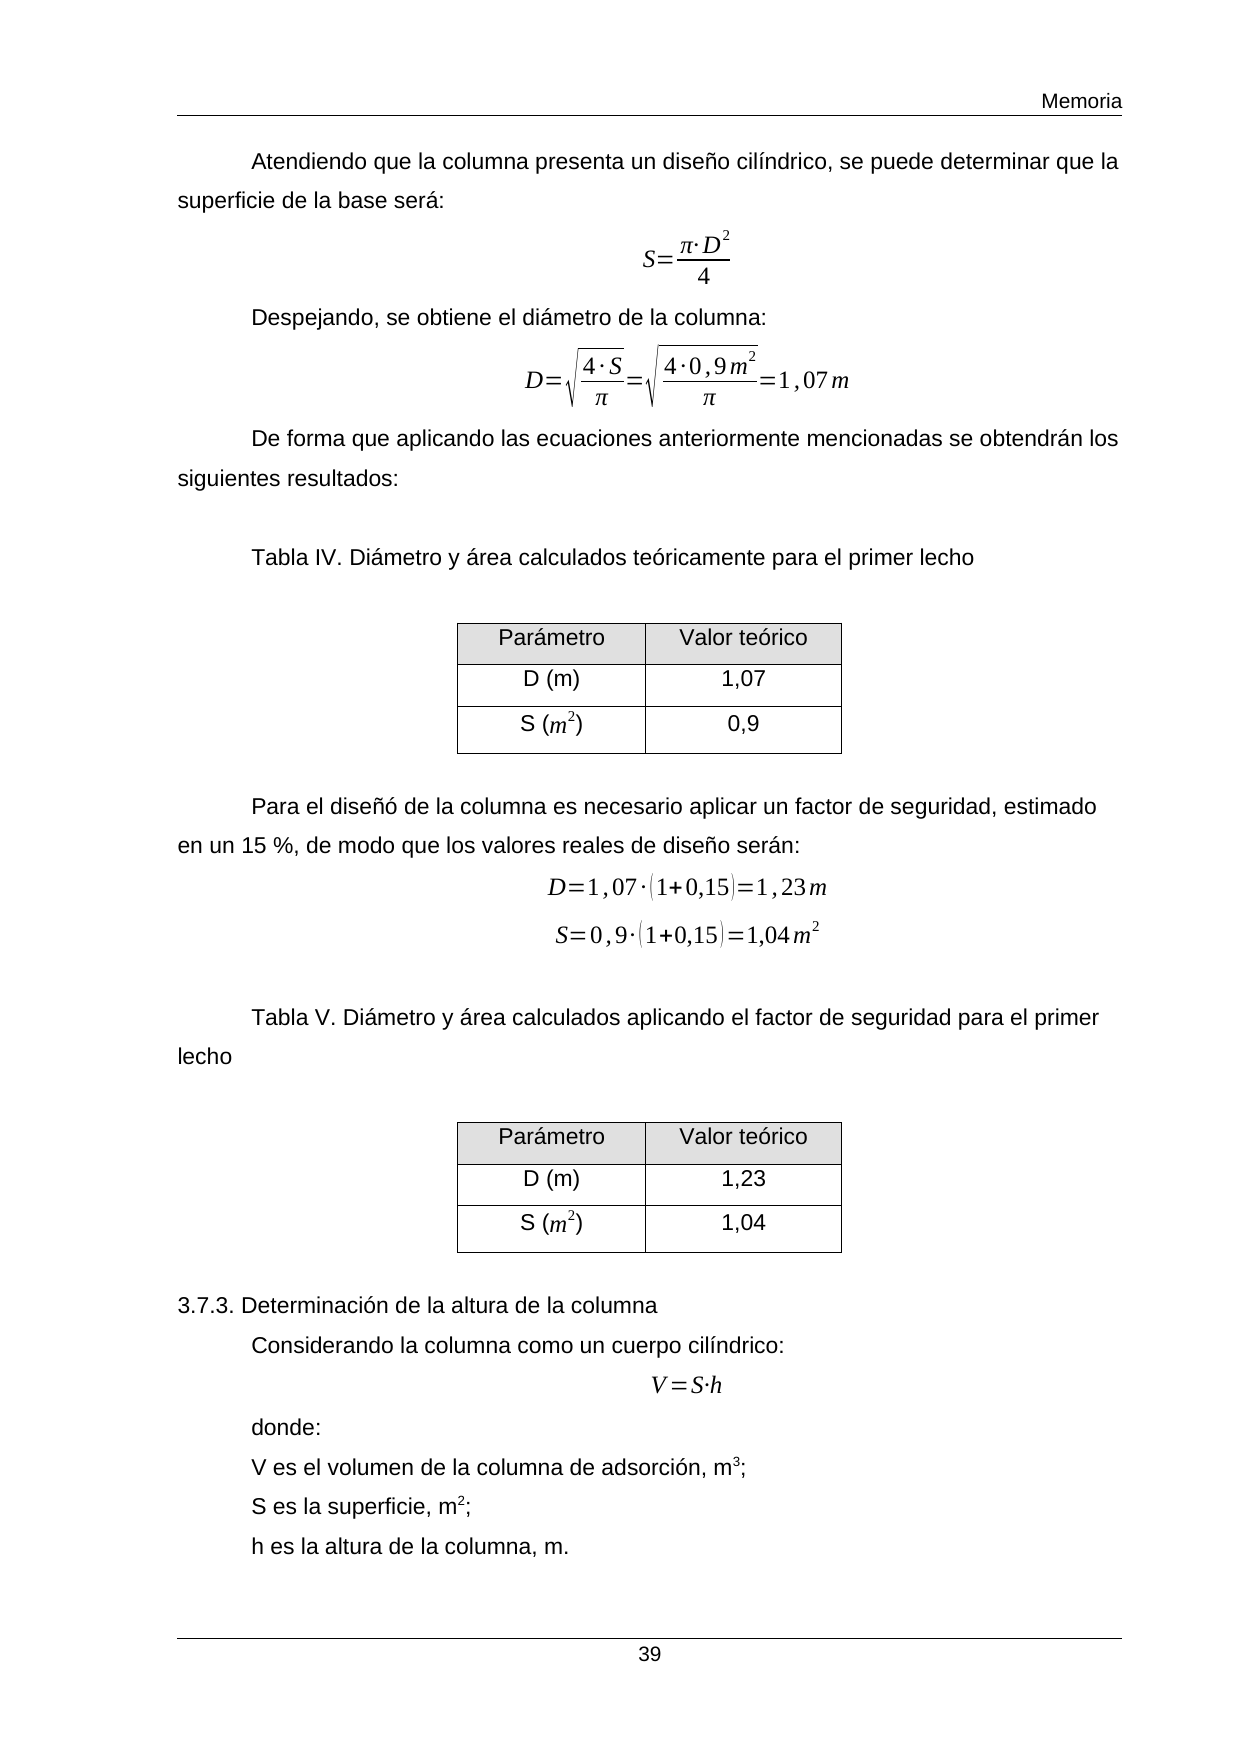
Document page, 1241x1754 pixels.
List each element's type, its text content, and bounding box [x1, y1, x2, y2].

text Tabla IV. Diámetro y área calculados teóricamente para el primer lecho [177, 544, 1122, 570]
table_cell 0,9 [646, 707, 841, 752]
text V es el volumen de la columna de adsorción, m3; [177, 1454, 1122, 1480]
table_header Parámetro [458, 624, 645, 664]
table_cell S () [458, 1206, 645, 1252]
text Tabla V. Diámetro y área calculados aplicando el factor de seguridad para el primer lecho [177, 1003, 1122, 1069]
text h es la altura de la columna, m. [177, 1533, 1122, 1559]
table_header Parámetro [458, 1123, 645, 1164]
text Para el diseñó de la columna es necesario aplicar un factor de seguridad, estimado en un 15 %, de modo que los valores reales de diseño serán: [177, 793, 1122, 859]
text S es la superficie, m2; [177, 1493, 1122, 1520]
table_cell 1,07 [646, 665, 841, 706]
table_header Valor teórico [646, 1123, 841, 1164]
text 3.7.3. Determinación de la altura de la columna [177, 1292, 1122, 1319]
text Atendiendo que la columna presenta un diseño cilíndrico, se puede determinar que la superficie de la base será: [177, 148, 1122, 213]
table_cell 1,23 [646, 1165, 841, 1205]
text De forma que aplicando las ecuaciones anteriormente mencionadas se obtendrán los siguientes resultados: [177, 425, 1122, 491]
text Considerando la columna como un cuerpo cilíndrico: [177, 1332, 1122, 1358]
table_header Valor teórico [646, 624, 841, 664]
text Despejando, se obtiene el diámetro de la columna: [177, 303, 1122, 330]
table_cell S () [458, 707, 645, 752]
table_cell D (m) [458, 1165, 645, 1205]
text donde: [177, 1414, 1122, 1441]
table_cell D (m) [458, 665, 645, 706]
table_cell 1,04 [646, 1206, 841, 1252]
